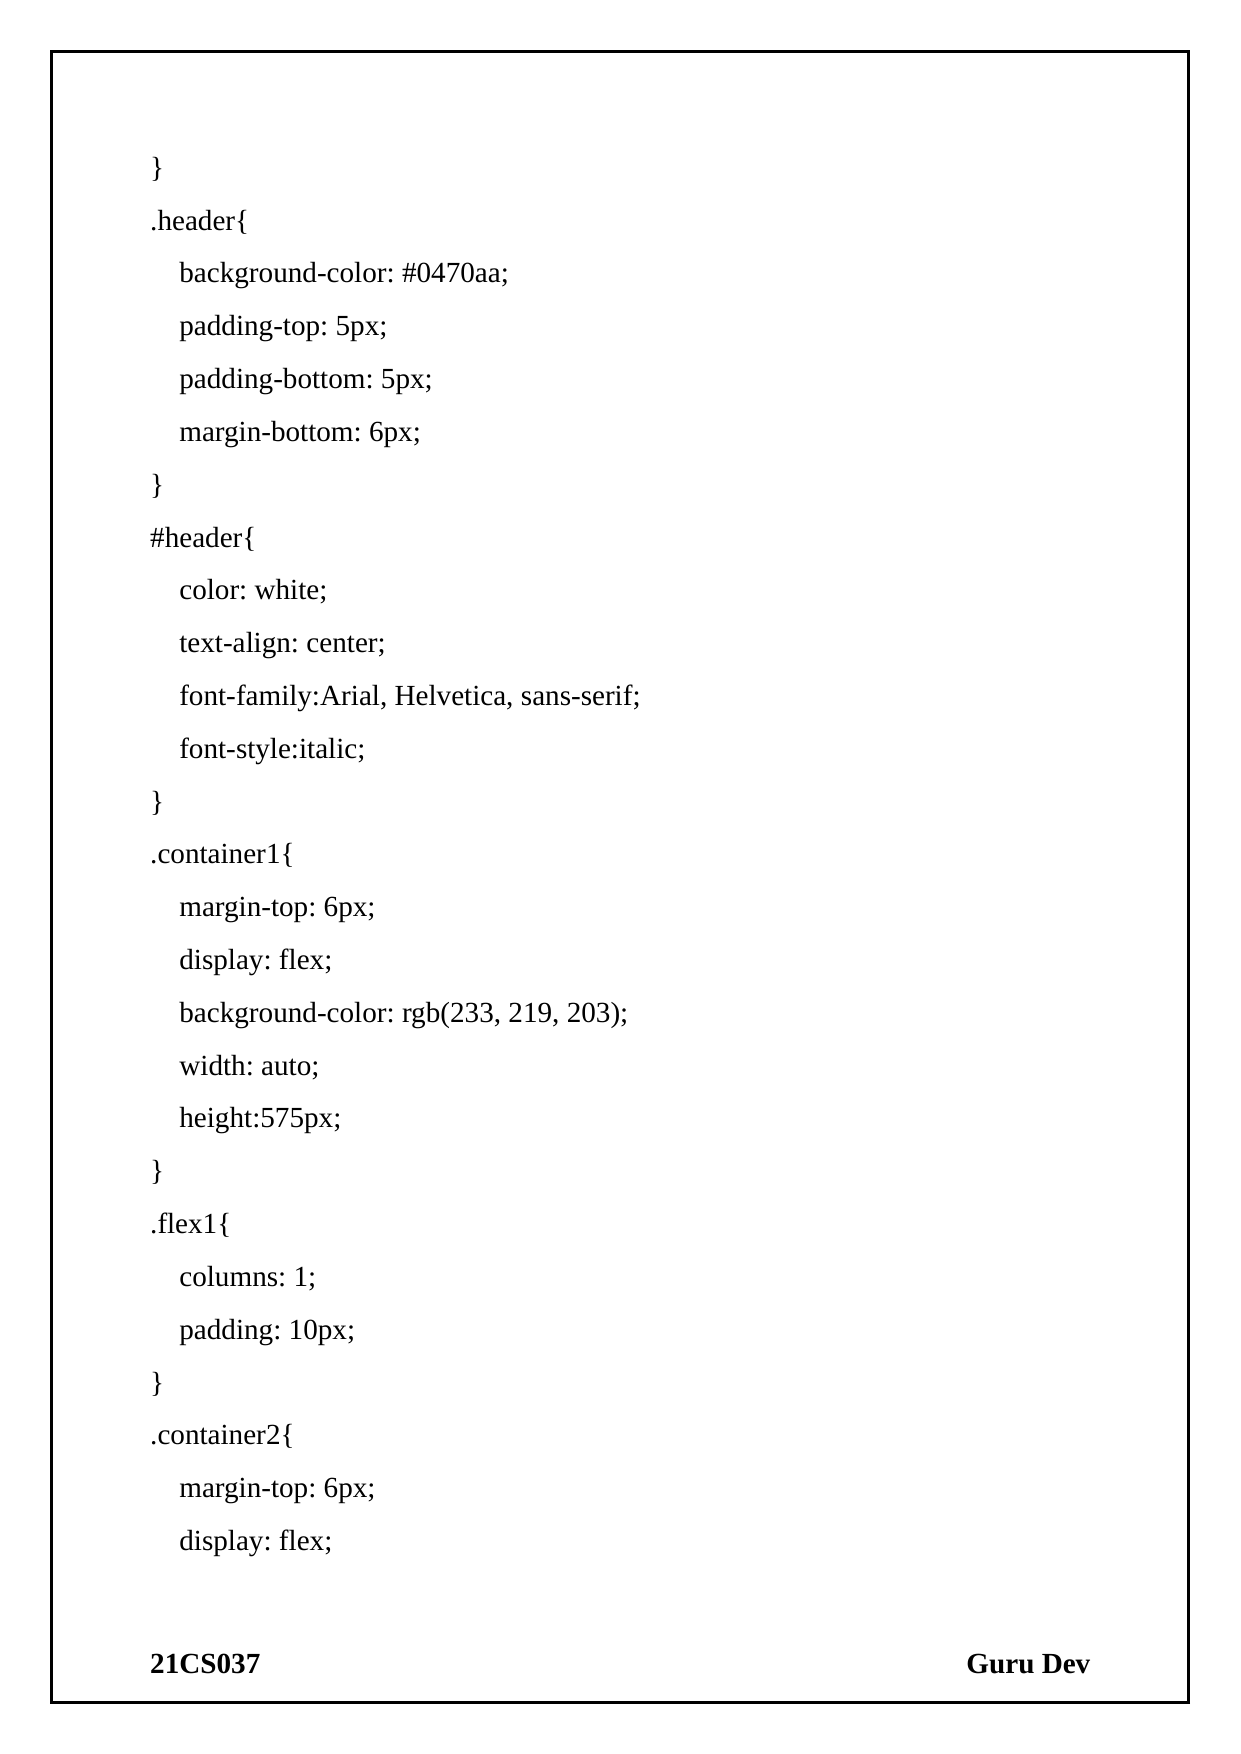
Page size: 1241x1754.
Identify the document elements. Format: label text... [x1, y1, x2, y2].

text width: auto; [150, 1048, 1090, 1081]
text columns: 1; [150, 1259, 1090, 1293]
text .header{ [150, 203, 1090, 236]
text font-style:italic; [150, 731, 1090, 764]
text height:575px; [150, 1101, 1090, 1134]
text margin-top: 6px; [150, 1470, 1090, 1504]
text } [150, 150, 1090, 183]
text .container2{ [150, 1417, 1090, 1451]
text #header{ [150, 520, 1090, 553]
text } [150, 1365, 1090, 1398]
text color: white; [150, 572, 1090, 606]
text background-color: #0470aa; [150, 256, 1090, 289]
text margin-top: 6px; [150, 889, 1090, 923]
text .container1{ [150, 837, 1090, 870]
text } [150, 467, 1090, 500]
text display: flex; [150, 1523, 1090, 1557]
text margin-bottom: 6px; [150, 414, 1090, 448]
text background-color: rgb(233, 219, 203); [150, 995, 1090, 1028]
text padding-top: 5px; [150, 308, 1090, 342]
text text-align: center; [150, 625, 1090, 659]
text } [150, 784, 1090, 817]
text display: flex; [150, 942, 1090, 976]
text font-family:Arial, Helvetica, sans-serif; [150, 678, 1090, 712]
text .flex1{ [150, 1206, 1090, 1240]
text padding-bottom: 5px; [150, 361, 1090, 395]
text padding: 10px; [150, 1312, 1090, 1345]
text } [150, 1153, 1090, 1187]
